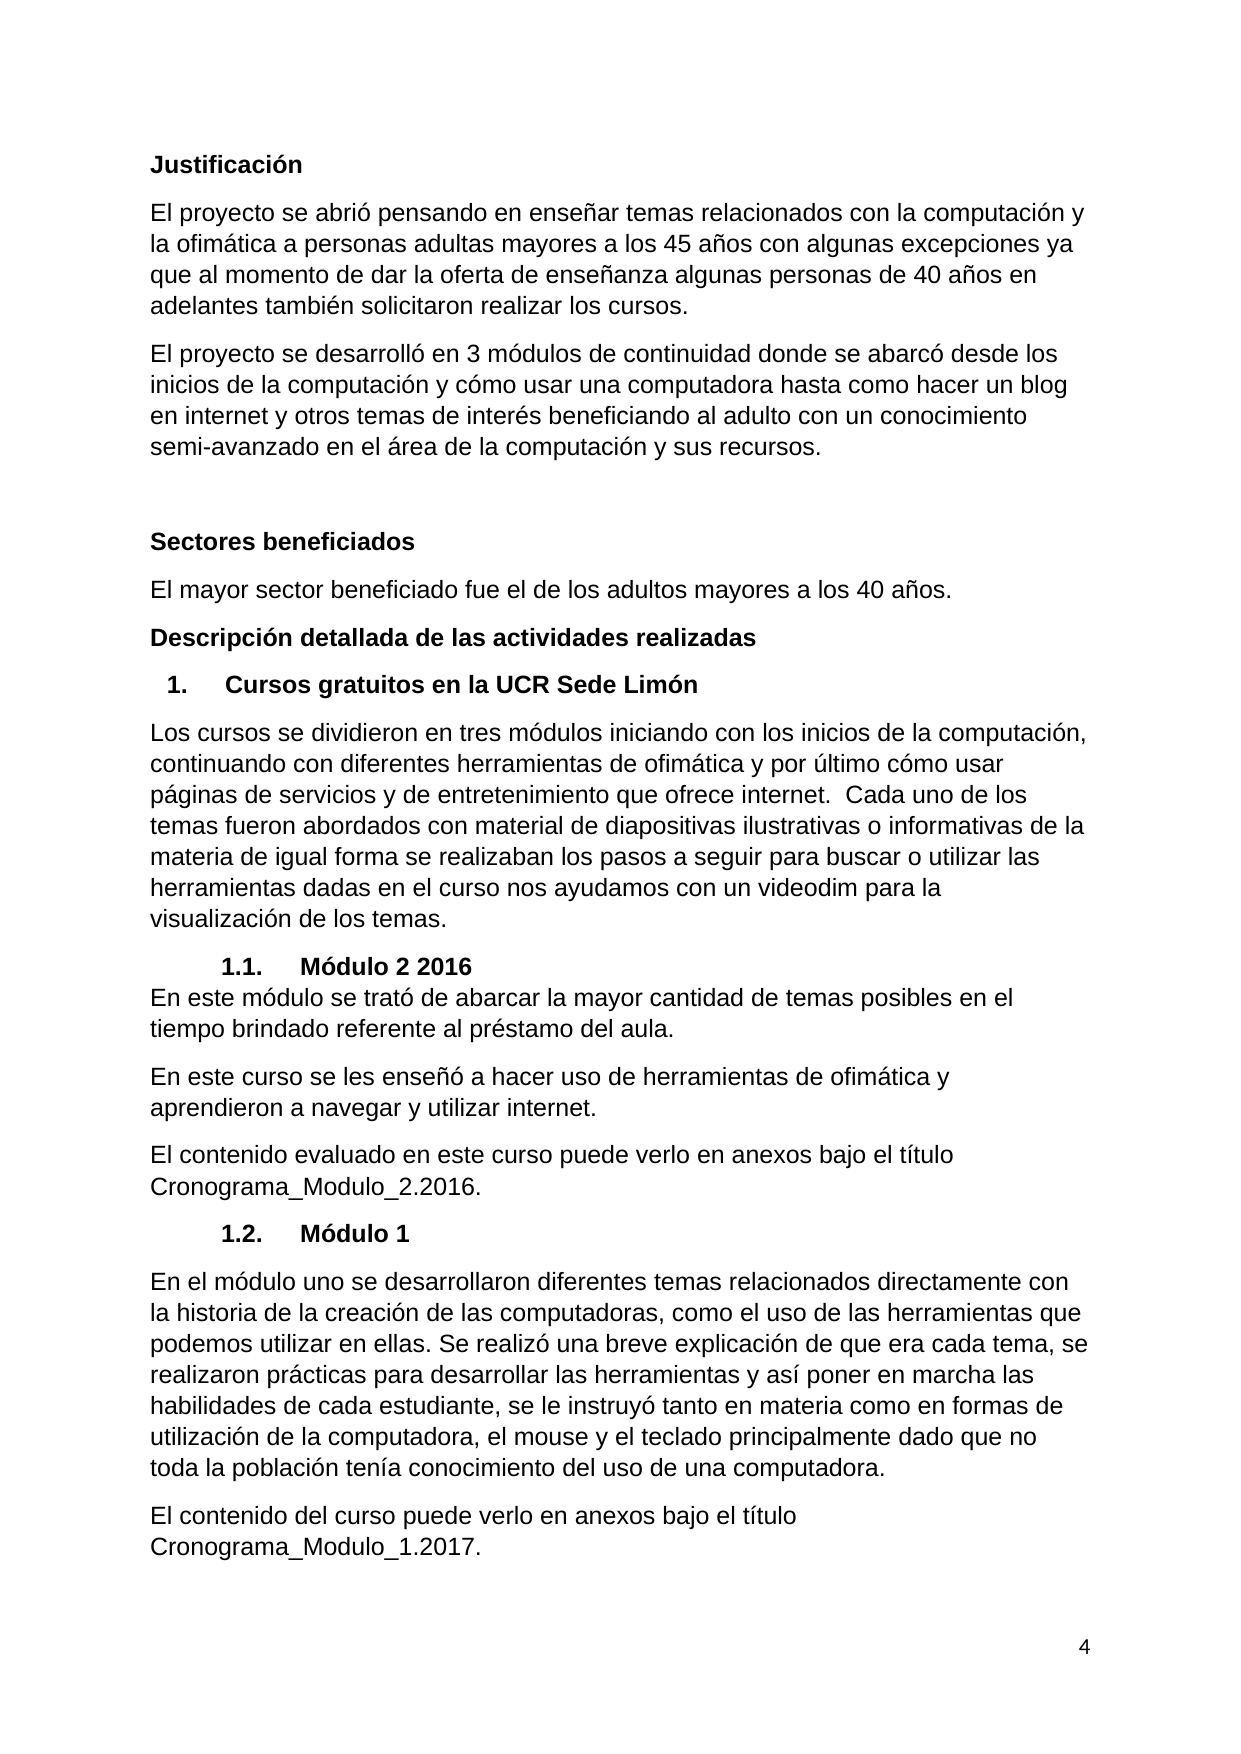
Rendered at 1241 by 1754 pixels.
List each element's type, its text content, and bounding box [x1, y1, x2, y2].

subtitle Cursos gratuitos en la UCR Sede Limón [187, 670, 1090, 699]
subtitle Descripción detallada de las actividades realizadas [150, 622, 1090, 651]
text El mayor sector beneficiado fue el de los adultos mayores a los 40 años. [150, 575, 1090, 603]
text En el módulo uno se desarrollaron diferentes temas relacionados directamente con la historia de la creación de las computadoras, como el uso de las herramientas que podemos utilizar en ellas. Se realizó una breve explicación de que era cada tema, se realizaron prácticas para desarrollar las herramientas y así poner en marcha las habilidades de cada estudiante, se le instruyó tanto en materia como en formas de utilización de la computadora, el mouse y el teclado principalmente dado que no toda la población tenía conocimiento del uso de una computadora. [150, 1267, 1090, 1482]
text En este curso se les enseñó a hacer uso de herramientas de ofimática y aprendieron a navegar y utilizar internet. [150, 1062, 1090, 1121]
list Módulo 2 2016 [262, 952, 1090, 981]
text En este módulo se trató de abarcar la mayor cantidad de temas posibles en el tiempo brindado referente al préstamo del aula. [150, 983, 1090, 1043]
text Los cursos se dividieron en tres módulos iniciando con los inicios de la computación, continuando con diferentes herramientas de ofimática y por último cómo usar páginas de servicios y de entretenimiento que ofrece internet. Cada uno de los temas fueron abordados con material de diapositivas ilustrativas o informativas de la materia de igual forma se realizaban los pasos a seguir para buscar o utilizar las herramientas dadas en el curso nos ayudamos con un videodim para la visualización de los temas. [150, 718, 1090, 933]
text El contenido del curso puede verlo en anexos bajo el título Cronograma_Modulo_1.2017. [150, 1501, 1090, 1561]
text El contenido evaluado en este curso puede verlo en anexos bajo el título Cronograma_Modulo_2.2016. [150, 1140, 1090, 1200]
text El proyecto se desarrolló en 3 módulos de continuidad donde se abarcó desde los inicios de la computación y cómo usar una computadora hasta como hacer un blog en internet y otros temas de interés beneficiando al adulto con un conocimiento semi-avanzado en el área de la computación y sus recursos. [150, 338, 1090, 460]
subtitle Justificación [150, 150, 1090, 179]
list Módulo 1 [262, 1219, 1090, 1248]
text El proyecto se abrió pensando en enseñar temas relacionados con la computación y la ofimática a personas adultas mayores a los 45 años con algunas excepciones ya que al momento de dar la oferta de enseñanza algunas personas de 40 años en adelantes también solicitaron realizar los cursos. [150, 198, 1090, 319]
subtitle Sectores beneficiados [150, 527, 1090, 556]
